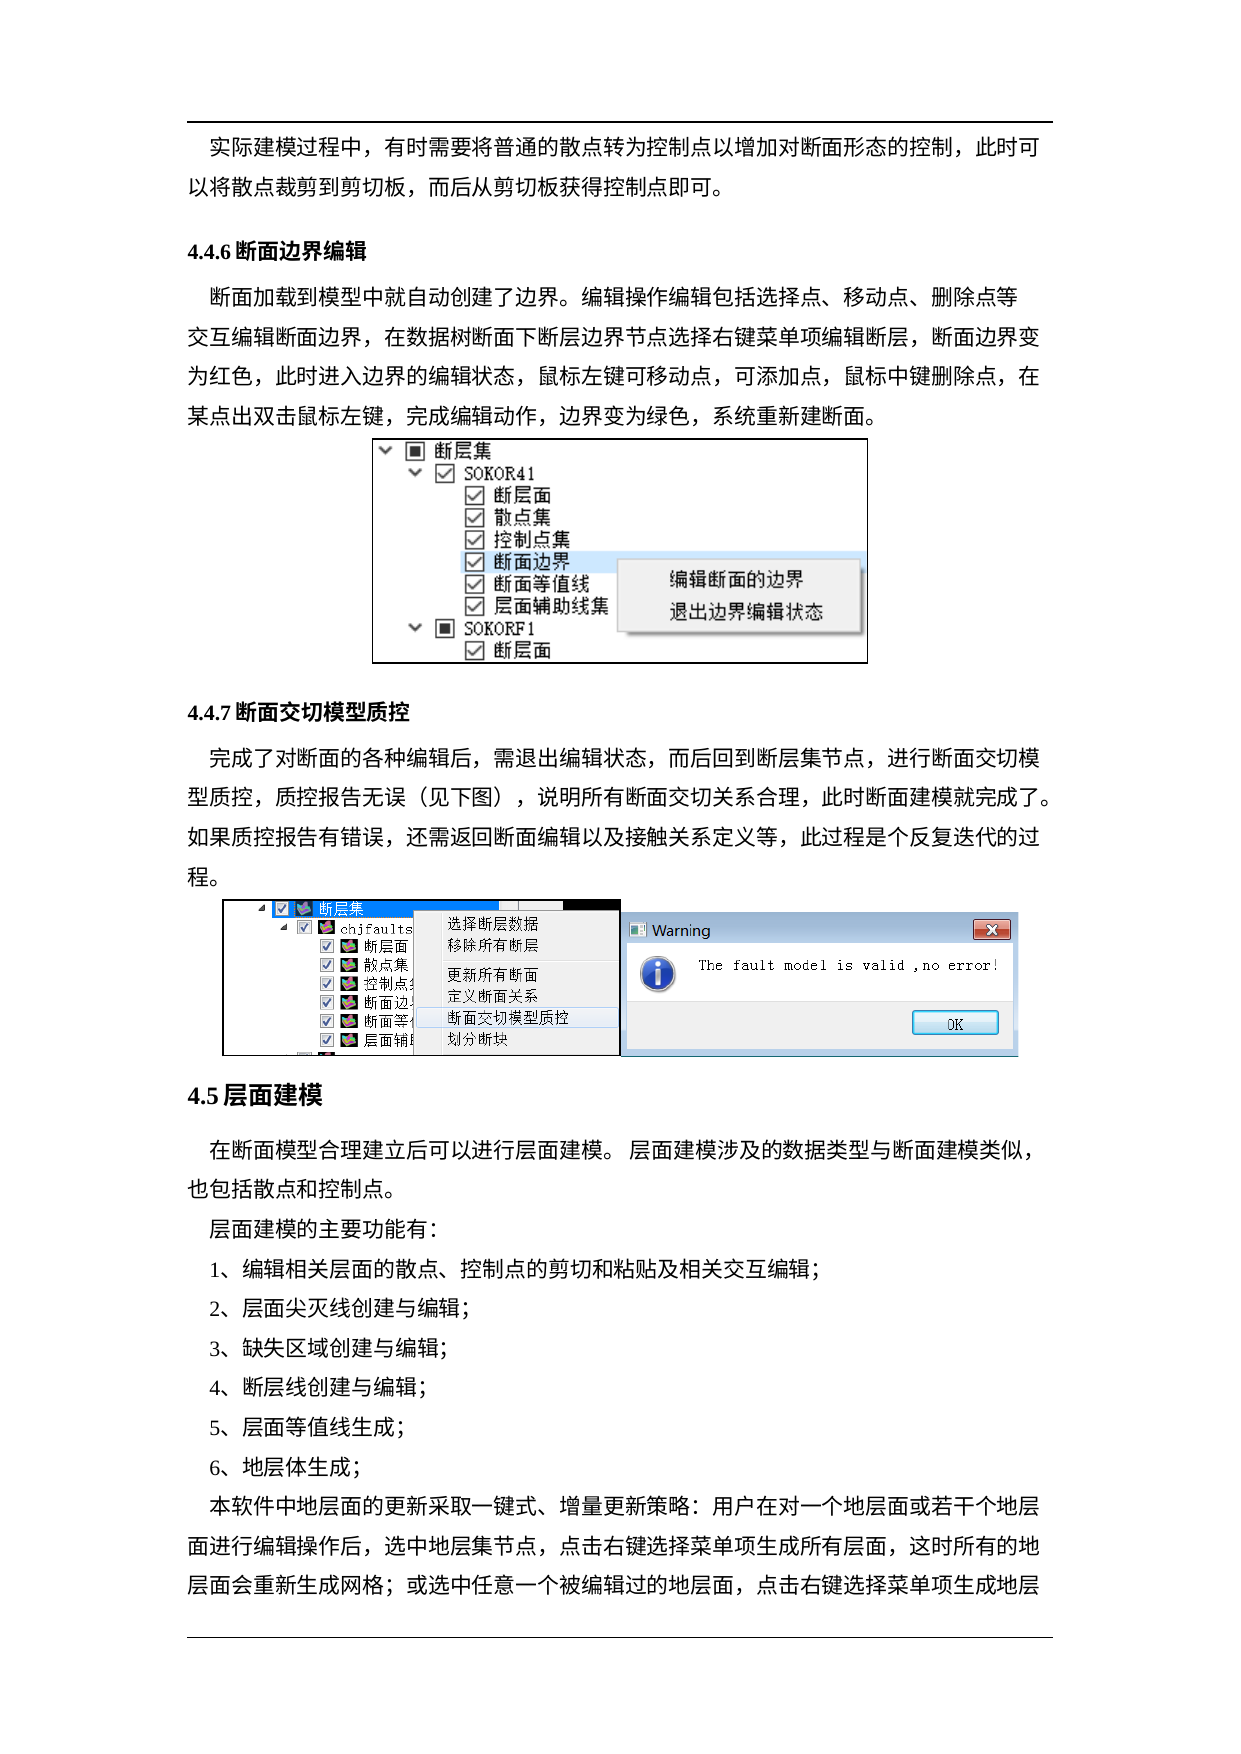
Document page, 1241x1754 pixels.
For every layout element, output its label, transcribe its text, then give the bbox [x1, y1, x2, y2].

text 1、编辑相关层面的散点、控制点的剪切和粘贴及相关交互编辑； [187, 1252, 1053, 1283]
subtitle 4.4.7断面交切模型质控 [187, 695, 1053, 727]
text 2、层面尖灭线创建与编辑； [187, 1291, 1053, 1323]
picture [373, 440, 867, 662]
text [187, 1489, 1053, 1600]
text 4、断层线创建与编辑； [187, 1370, 1053, 1402]
subtitle 4.4.6断面边界编辑 [187, 234, 1053, 266]
text 6、地层体生成； [187, 1449, 1053, 1481]
text 层面建模的主要功能有： [187, 1212, 1053, 1244]
text 断面加载到模型中就自动创建了边界。编辑操作编辑包括选择点、移动点、删除点等 [187, 280, 1053, 312]
subtitle 4.5层面建模 [187, 1075, 1053, 1111]
picture [224, 901, 619, 1055]
text 在断面模型合理建立后可以进行层面建模。 层面建模涉及的数据类型与断面建模类似，也包括散点和控制点。 [187, 1133, 1053, 1204]
text 3、缺失区域创建与编辑； [187, 1331, 1053, 1362]
picture [621, 912, 1019, 1057]
text 交互编辑断面边界，在数据树断面下断层边界节点选择右键菜单项编辑断层，断面边界变为红色，此时进入边界的编辑状态，鼠标左键可移动点，可添加点，鼠标中键删除点，在某点出双击鼠标左键，完成编辑动作，边界变为绿色，系统重新建断面。 [187, 319, 1053, 430]
text 完成了对断面的各种编辑后，需退出编辑状态，而后回到断层集节点，进行断面交切模型质控，质控报告无误（见下图），说明所有断面交切关系合理，此时断面建模就完成了。如果质控报告有错误，还需返回断面编辑以及接触关系定义等，此过程是个反复迭代的过程。 [187, 741, 1053, 891]
text 5、层面等值线生成； [187, 1410, 1053, 1442]
text 实际建模过程中，有时需要将普通的散点转为控制点以增加对断面形态的控制，此时可以将散点裁剪到剪切板，而后从剪切板获得控制点即可。 [187, 130, 1053, 201]
